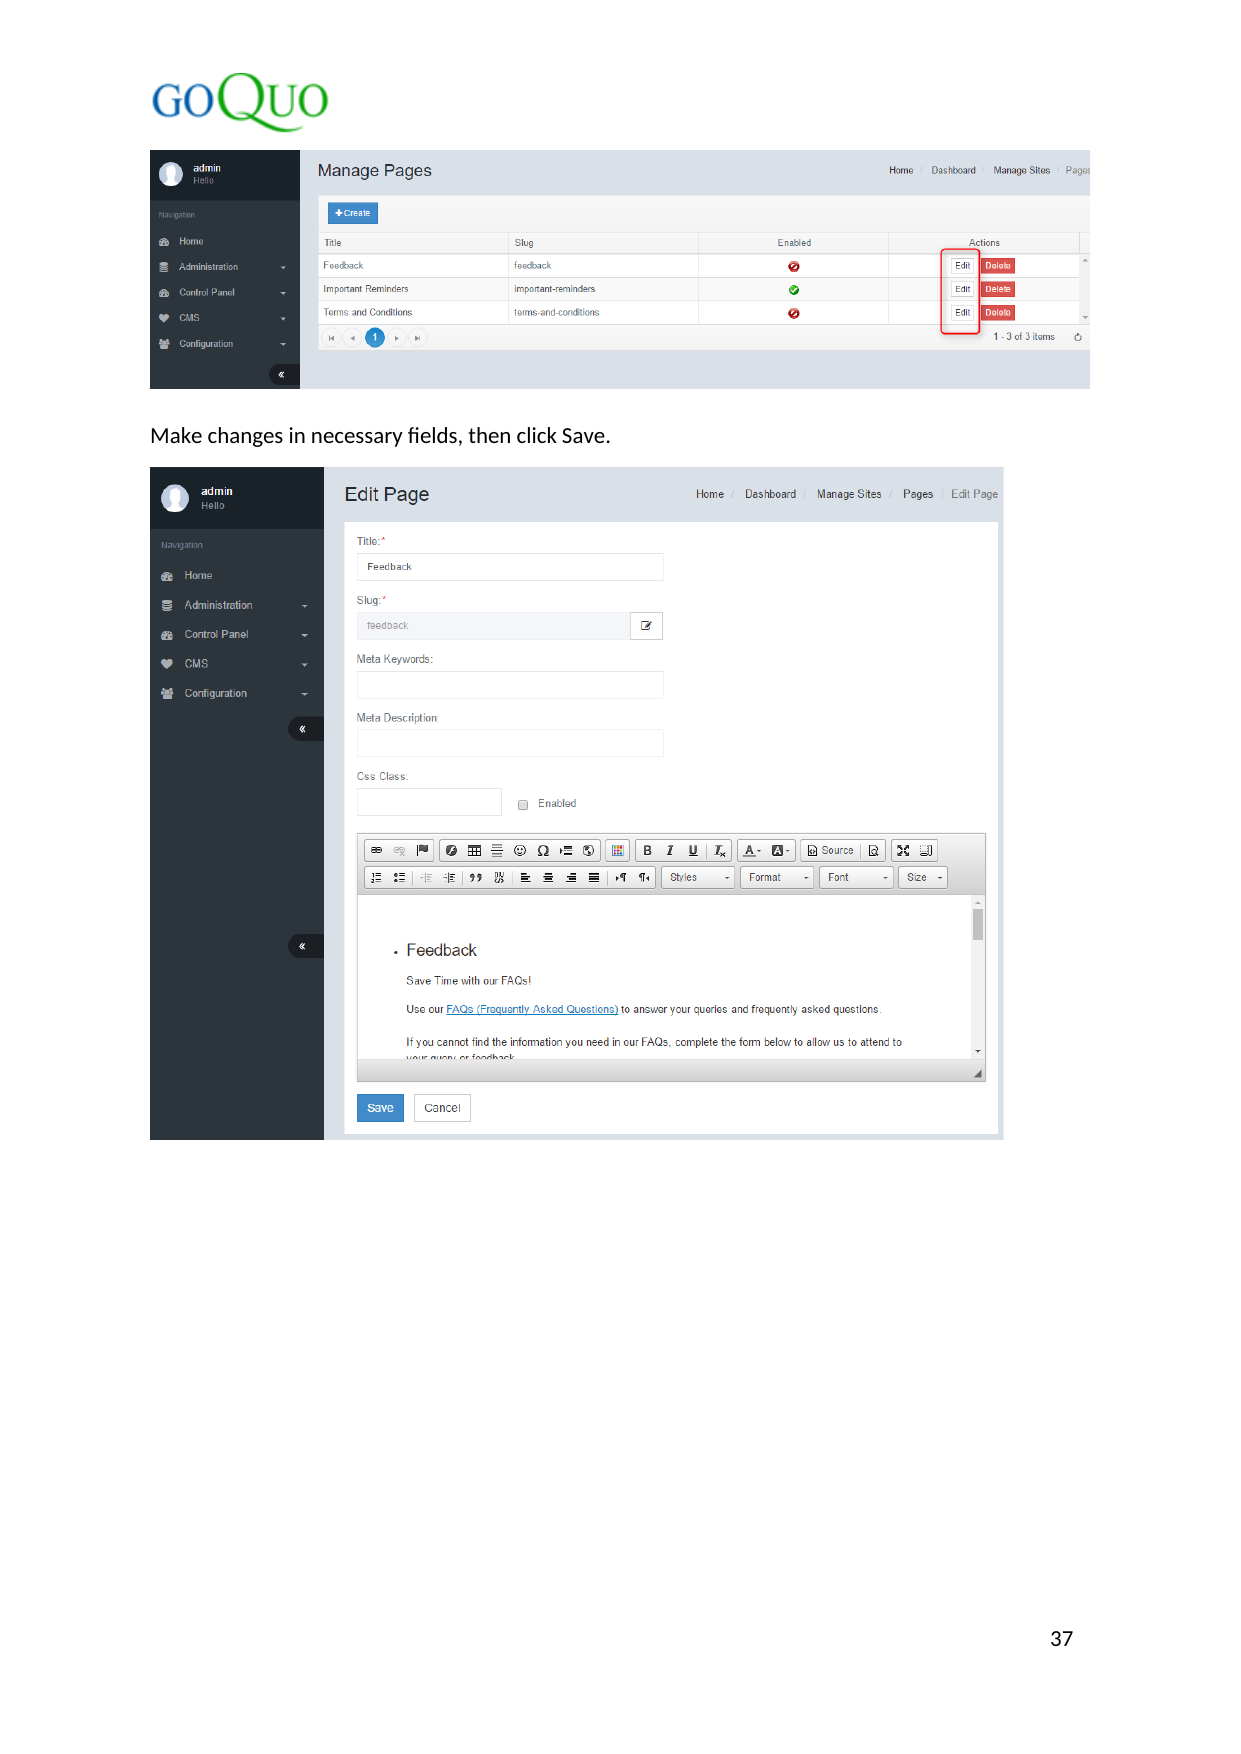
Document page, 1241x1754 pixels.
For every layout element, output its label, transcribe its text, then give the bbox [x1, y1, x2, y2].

picture [150, 467, 1004, 1140]
picture [150, 150, 1091, 389]
text Make changes in necessary fields, then click Save. [150, 389, 1090, 449]
picture [150, 73, 330, 134]
